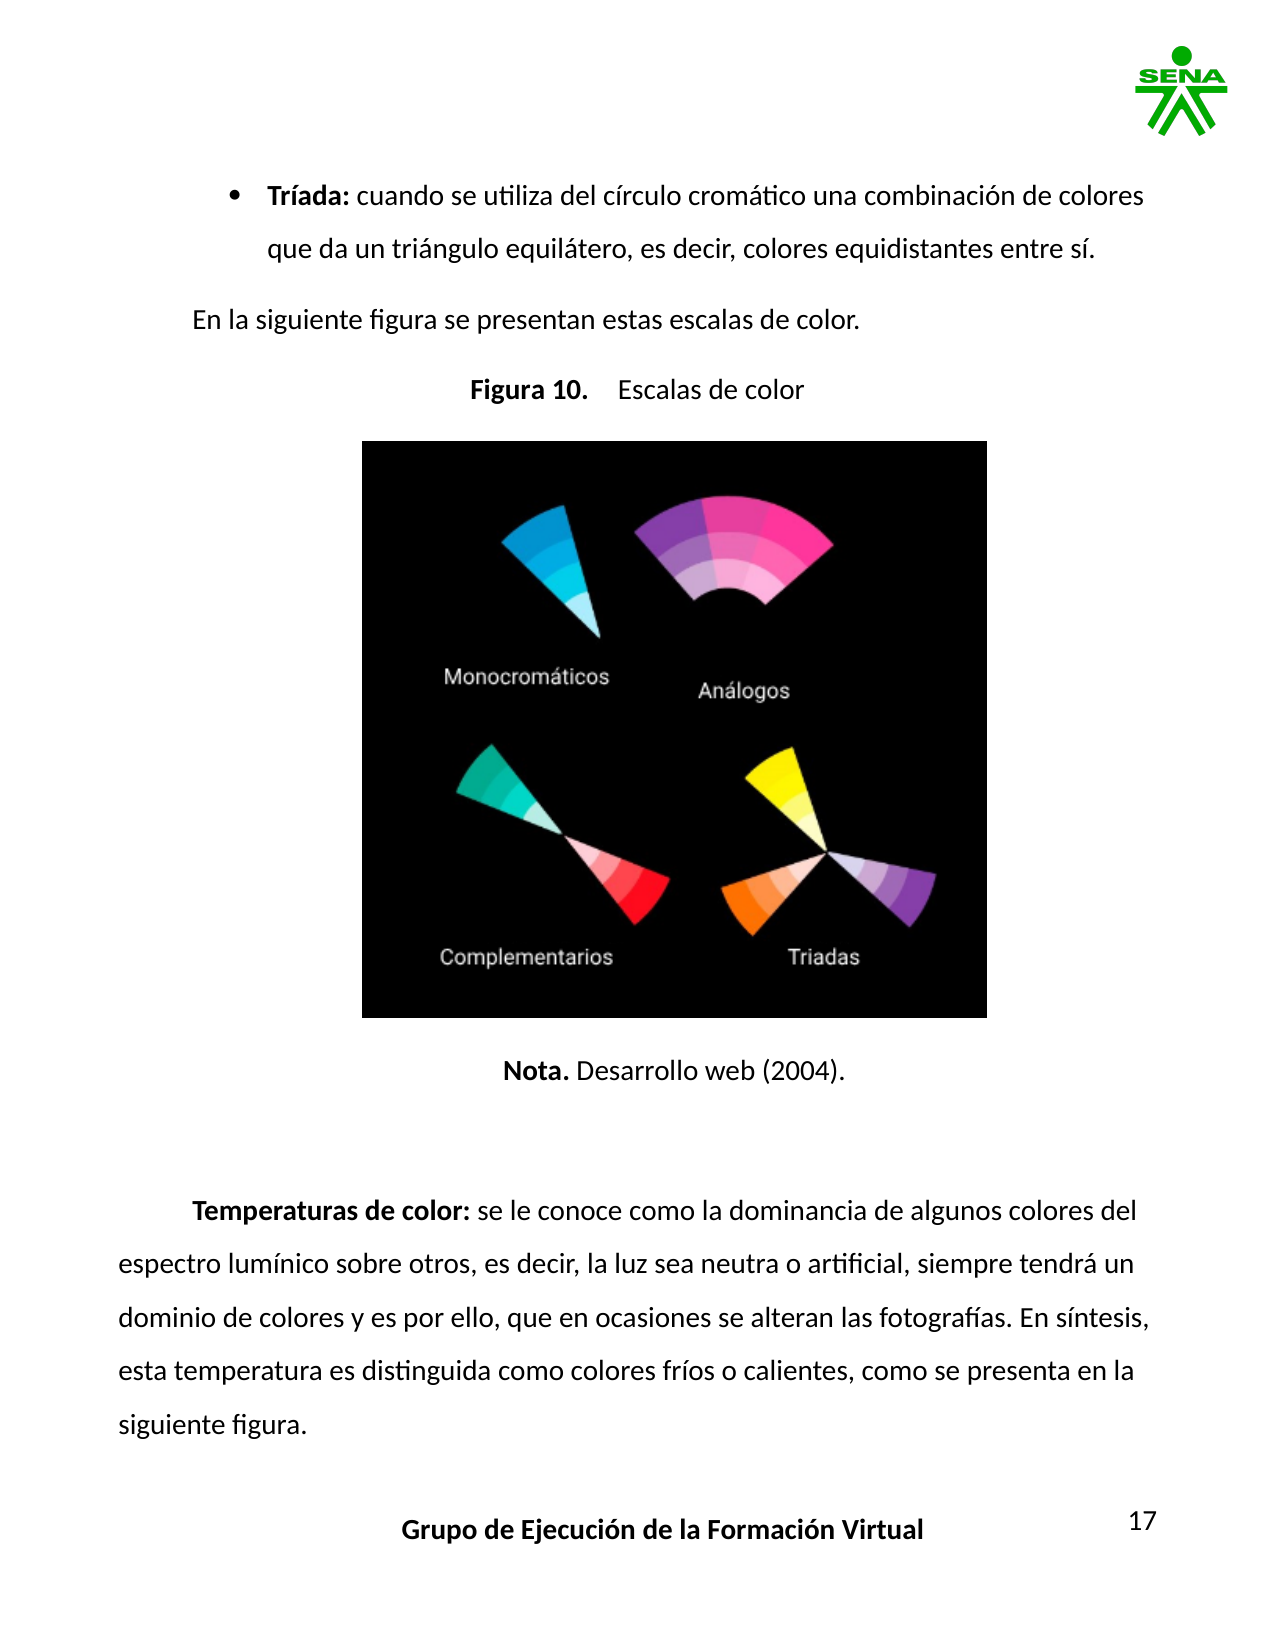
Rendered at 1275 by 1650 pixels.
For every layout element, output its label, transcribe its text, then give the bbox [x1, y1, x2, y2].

text Temperaturas de color: se le conoce como la dominancia de algunos colores del espectro lumínico sobre otros, es decir, la luz sea neutra o artificial, siempre tendrá un dominio de colores y es por ello, que en ocasiones se alteran las fotografías. En síntesis, esta temperatura es distinguida como colores fríos o calientes, como se presenta en la siguiente figura. [118, 1192, 1157, 1442]
text Nota. Desarrollo web (2004). [118, 1052, 1157, 1088]
picture [362, 441, 987, 1018]
picture [1135, 46, 1228, 136]
list Tríada: cuando se utiliza del círculo cromático una combinación de colores que da un triángulo equilátero, es decir, colores equidistantes entre sí. [229, 177, 1157, 266]
text En la siguiente figura se presentan estas escalas de color. [118, 301, 1157, 336]
text Escalas de color [118, 371, 1157, 406]
